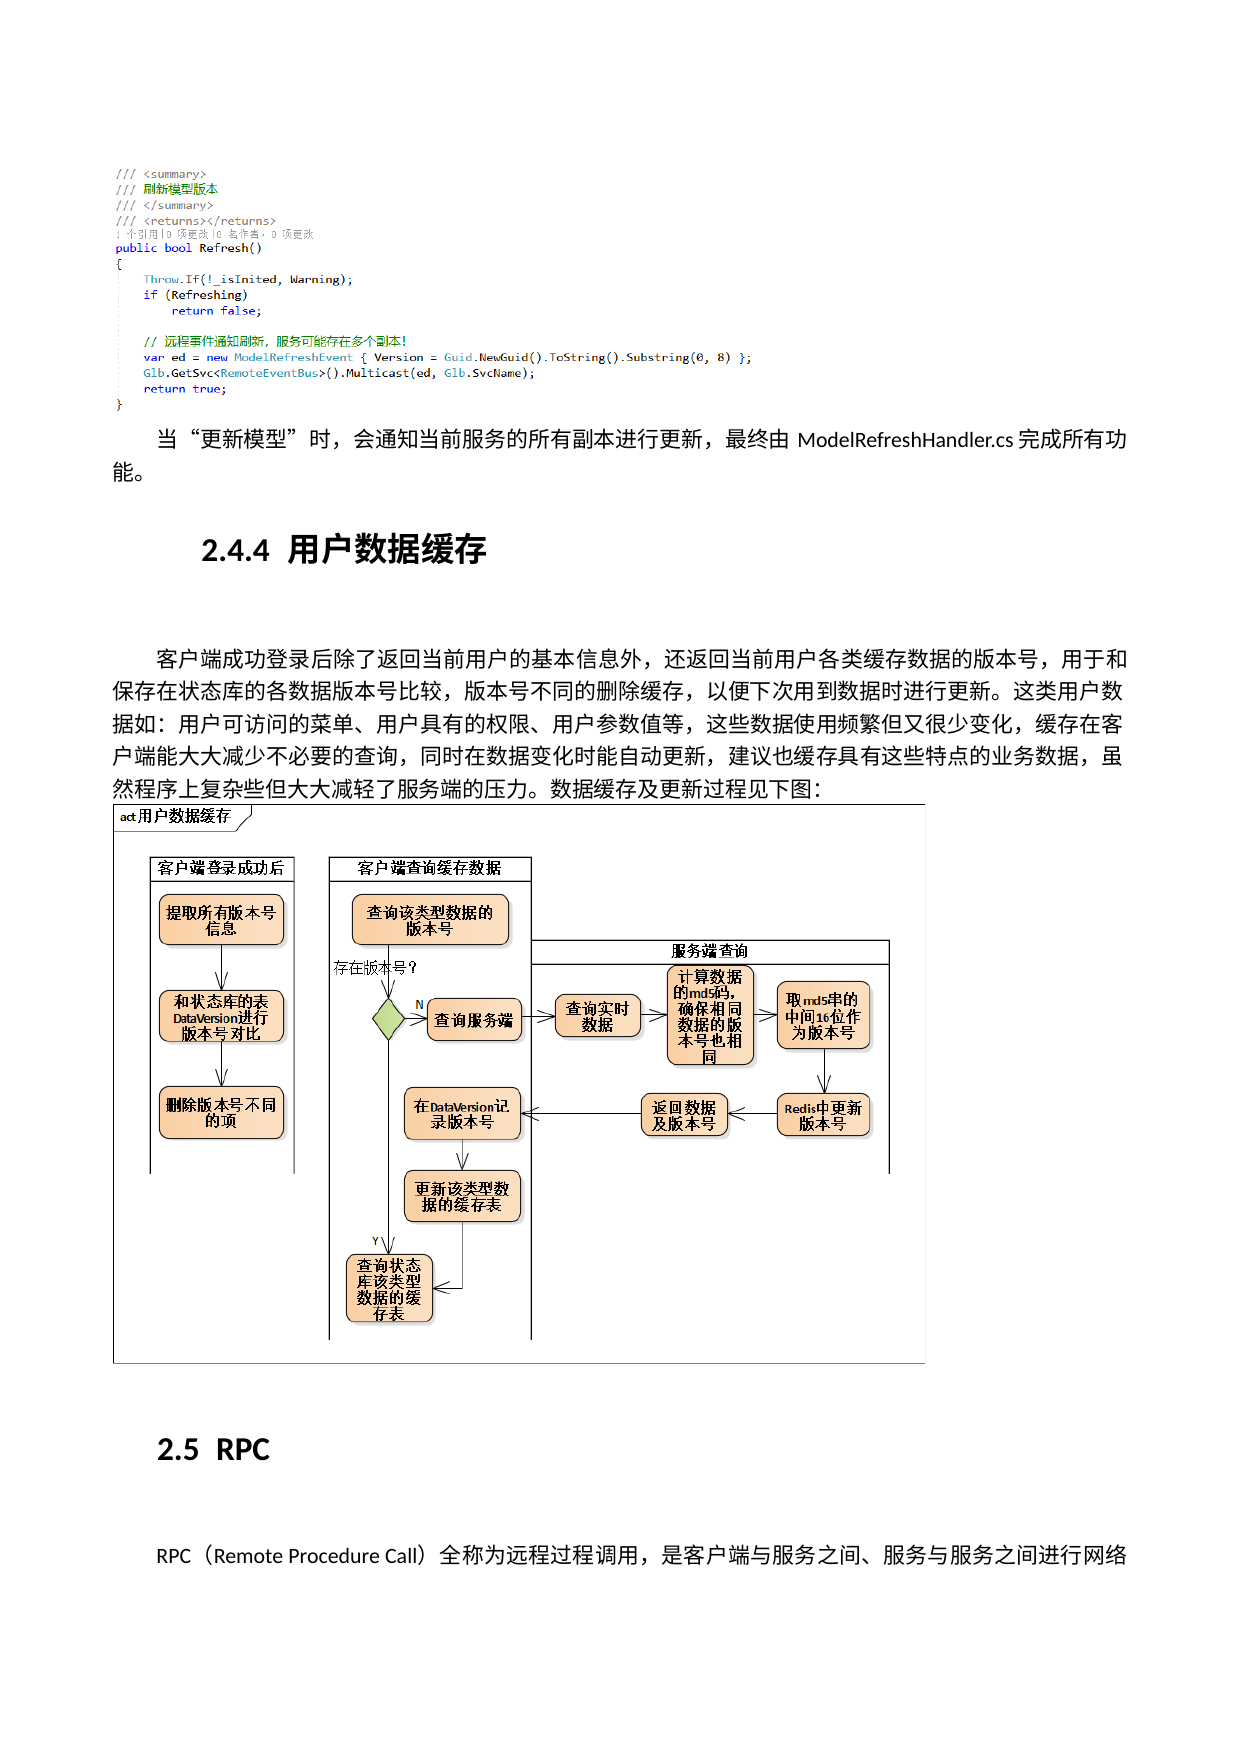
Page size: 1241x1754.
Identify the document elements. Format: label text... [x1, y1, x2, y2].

text 当“更新模型”时，会通知当前服务的所有副本进行更新，最终由ModelRefreshHandler.cs完成所有功能。 [112, 422, 1128, 487]
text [112, 1538, 1128, 1570]
subtitle 用户数据缓存 [201, 514, 1128, 579]
picture [112, 803, 926, 1364]
text 客户端成功登录后除了返回当前用户的基本信息外，还返回当前用户各类缓存数据的版本号，用于和保存在状态库的各数据版本号比较，版本号不同的删除缓存，以便下次用到数据时进行更新。这类用户数据如：用户可访问的菜单、用户具有的权限、用户参数值等，这些数据使用频繁但又很少变化，缓存在客户端能大大减少不必要的查询，同时在数据变化时能自动更新，建议也缓存具有这些特点的业务数据，虽然程序上复杂些但大大减轻了服务端的压力。数据缓存及更新过程见下图： [112, 641, 1128, 804]
subtitle RPC [157, 1416, 1128, 1481]
picture [112, 162, 755, 414]
